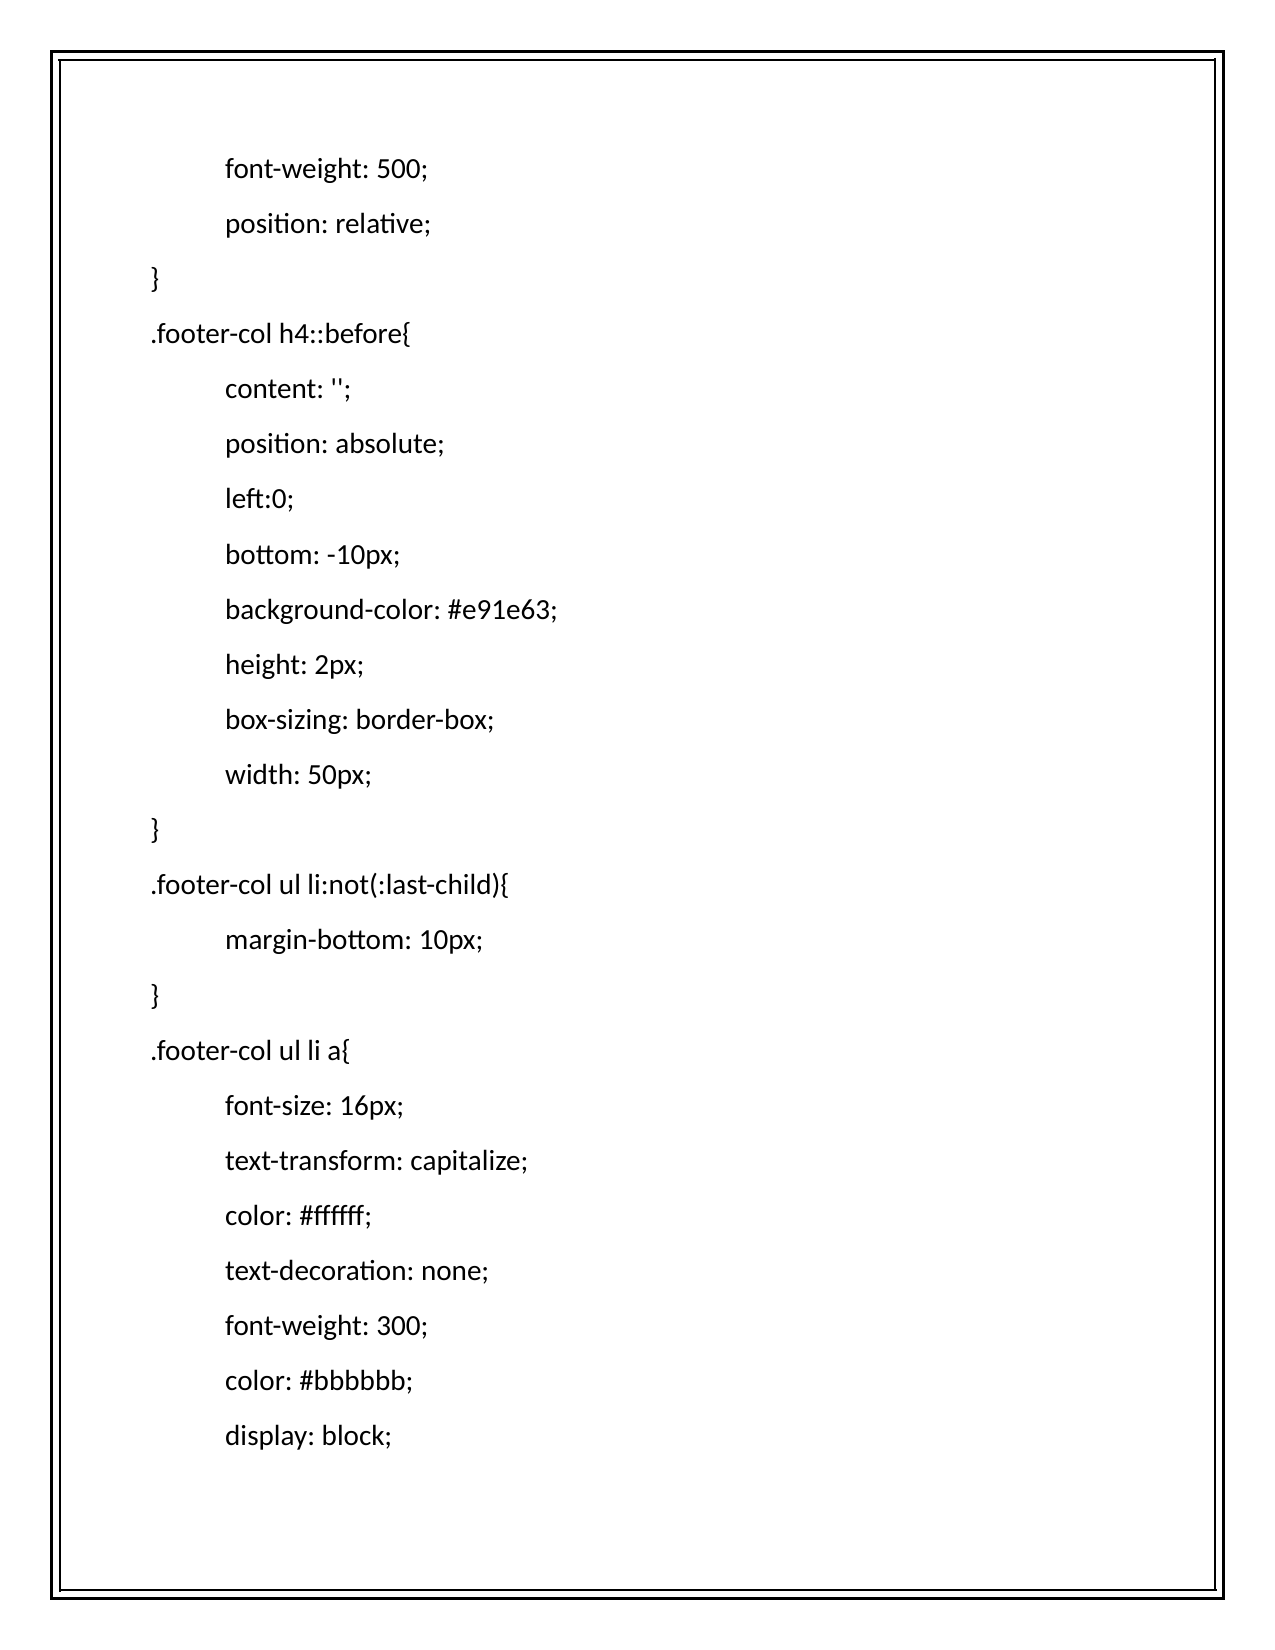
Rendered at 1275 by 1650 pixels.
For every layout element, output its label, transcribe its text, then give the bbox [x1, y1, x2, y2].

text position: relative; [150, 205, 1125, 241]
text } [150, 977, 1125, 1012]
text .footer-col ul li a{ [150, 1032, 1125, 1067]
text background-color: #e91e63; [150, 591, 1125, 626]
text .footer-col ul li:not(:last-child){ [150, 866, 1125, 902]
text display: block; [150, 1417, 1125, 1453]
text .footer-col h4::before{ [150, 315, 1125, 351]
text color: #ffffff; [150, 1197, 1125, 1233]
text text-decoration: none; [150, 1252, 1125, 1288]
text bottom: -10px; [150, 536, 1125, 571]
text } [150, 260, 1125, 296]
text margin-bottom: 10px; [150, 921, 1125, 957]
text font-size: 16px; [150, 1087, 1125, 1122]
text height: 2px; [150, 646, 1125, 682]
text } [150, 811, 1125, 847]
text position: absolute; [150, 426, 1125, 461]
text text-transform: capitalize; [150, 1142, 1125, 1177]
text width: 50px; [150, 756, 1125, 792]
text color: #bbbbbb; [150, 1362, 1125, 1398]
text content: ''; [150, 370, 1125, 406]
text left:0; [150, 481, 1125, 516]
text font-weight: 500; [150, 150, 1125, 186]
text font-weight: 300; [150, 1307, 1125, 1343]
text box-sizing: border-box; [150, 701, 1125, 737]
